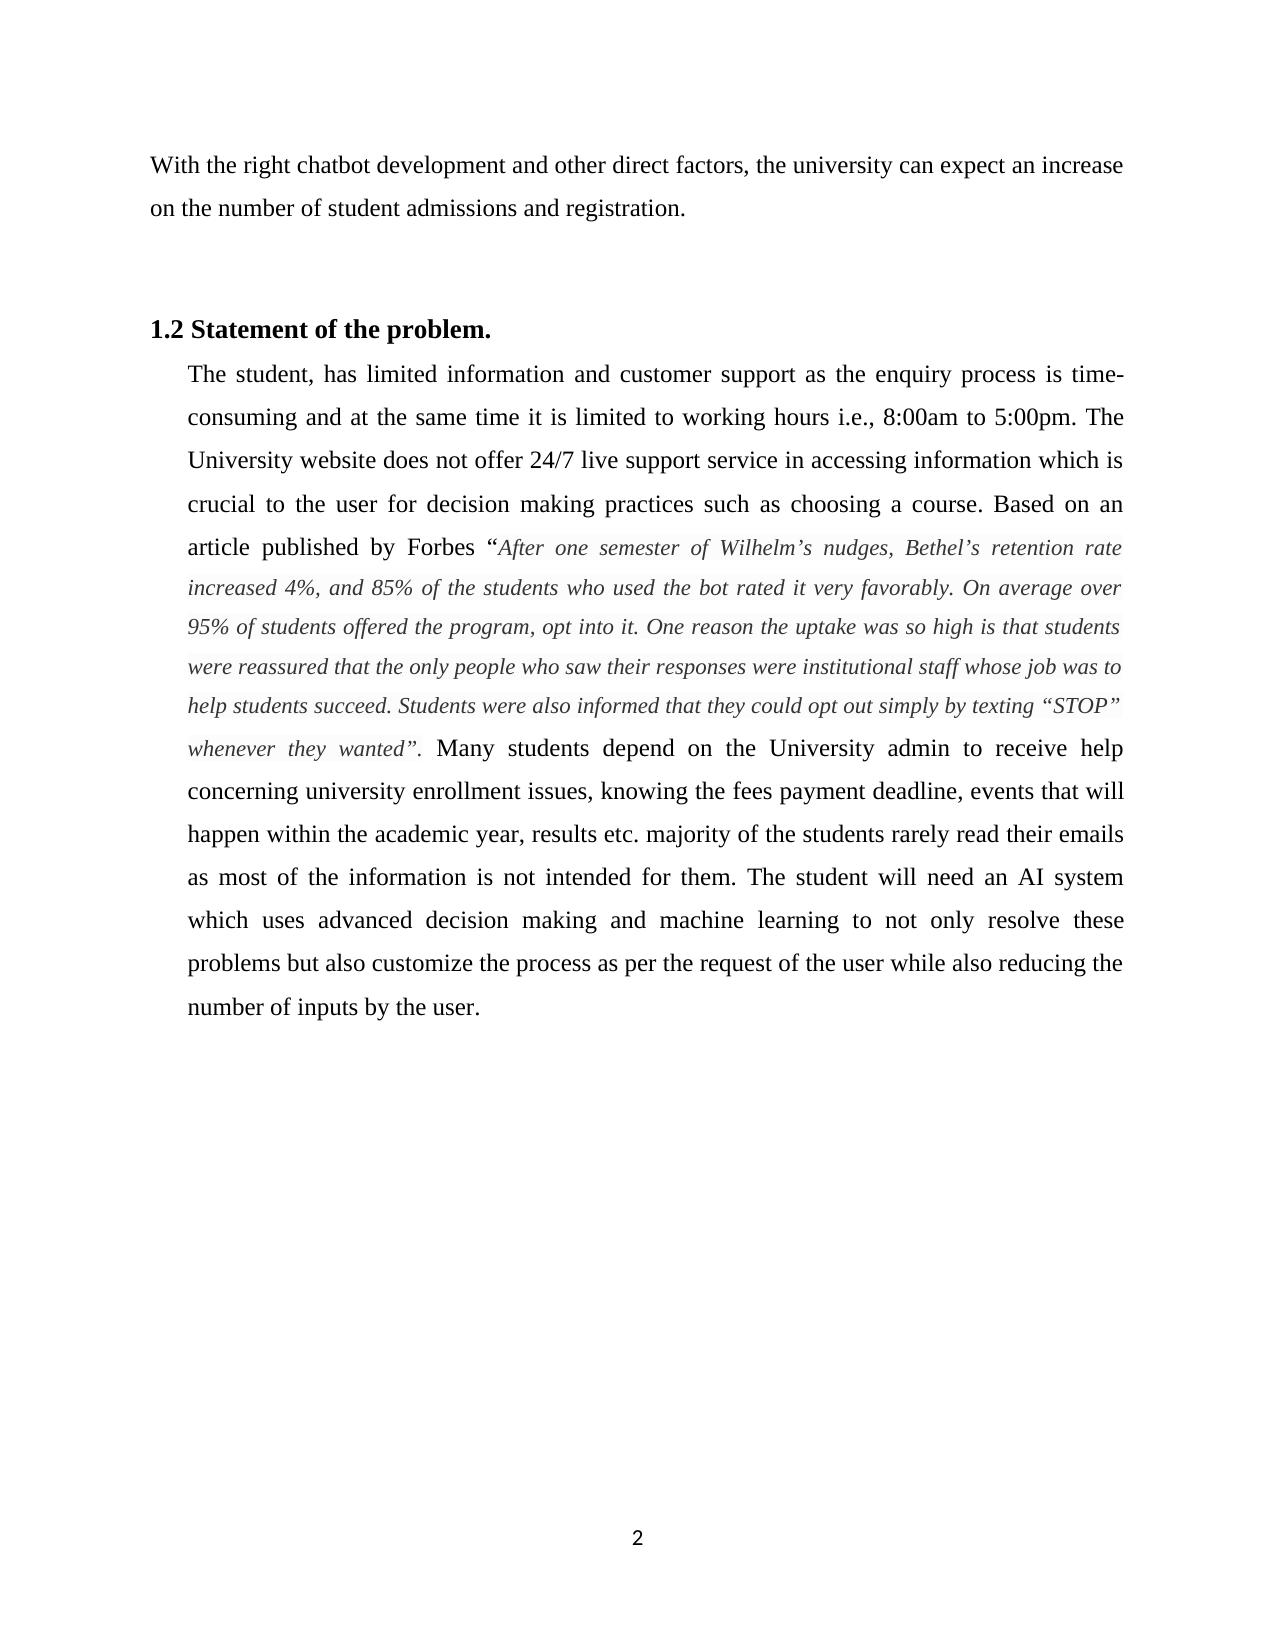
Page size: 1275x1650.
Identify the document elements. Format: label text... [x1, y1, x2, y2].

list The student, has limited information and customer support as the enquiry process is time-consuming and at the same time it is limited to working hours i.e., 8:00am to 5:00pm. The University website does not offer 24/7 live support service in accessing information which is crucial to the user for decision making practices such as choosing a course. Based on an article published by Forbes “After one semester of Wilhelm’s nudges, Bethel’s retention rate increased 4%, and 85% of the students who used the bot rated it very favorably. On average over 95% of students offered the program, opt into it. One reason the uptake was so high is that students were reassured that the only people who saw their responses were institutional staff whose job was to help students succeed. Students were also informed that they could opt out simply by texting “STOP” whenever they wanted”. Many students depend on the University admin to receive help concerning university enrollment issues, knowing the fees payment deadline, events that will happen within the academic year, results etc. majority of the students rarely read their emails as most of the information is not intended for them. The student will need an AI system which uses advanced decision making and machine learning to not only resolve these problems but also customize the process as per the request of the user while also reducing the number of inputs by the user. [187, 359, 1125, 1020]
subtitle 1.2 Statement of the problem. [150, 313, 1125, 344]
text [150, 150, 1125, 222]
